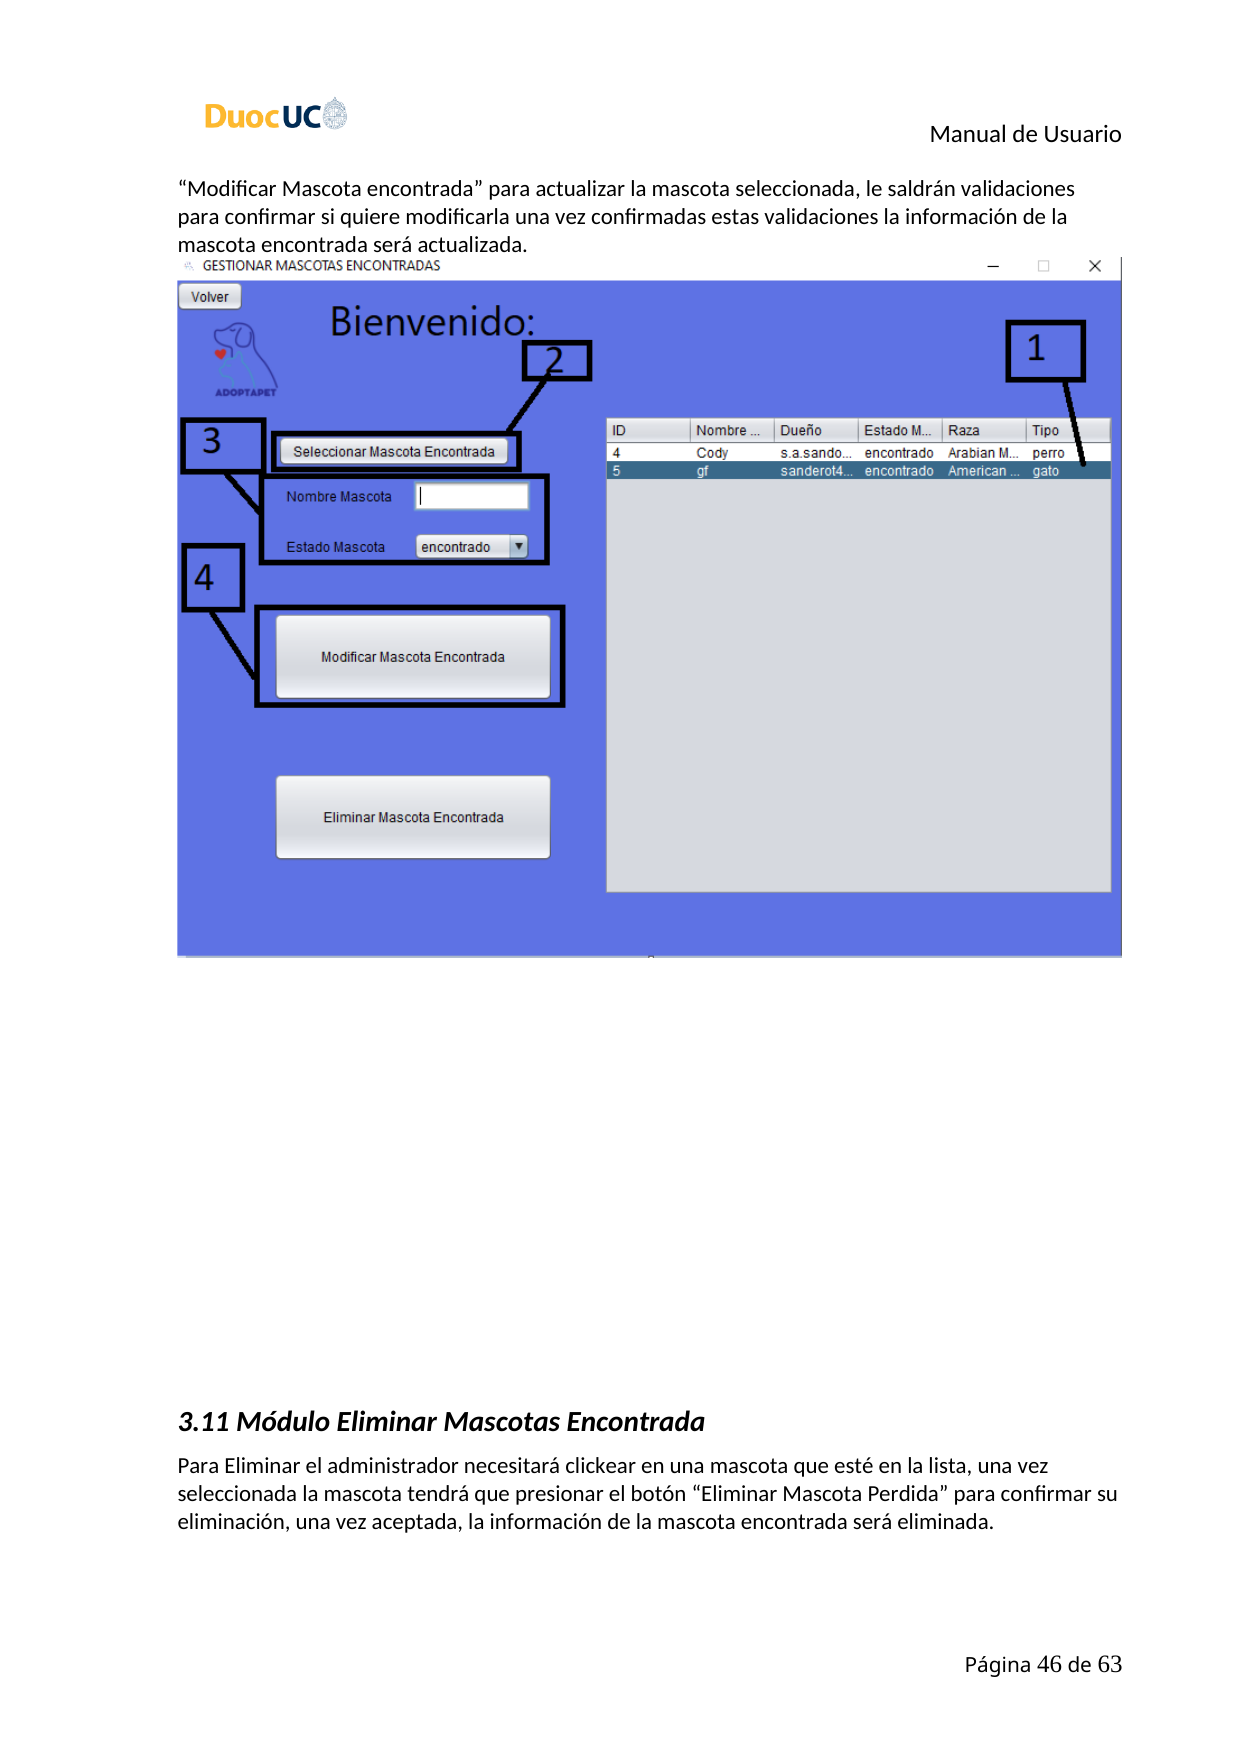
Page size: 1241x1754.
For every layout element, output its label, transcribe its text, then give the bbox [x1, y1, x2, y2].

picture [177, 257, 1122, 958]
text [177, 174, 1122, 257]
picture [198, 93, 352, 132]
subtitle 3.11 Módulo Eliminar Mascotas Encontrada [177, 1403, 1122, 1439]
text Para Eliminar el administrador necesitará clickear en una mascota que esté en la lista, una vez seleccionada la mascota tendrá que presionar el botón “Eliminar Mascota Perdida” para confirmar su eliminación, una vez aceptada, la información de la mascota encontrada será eliminada. [177, 1451, 1122, 1535]
